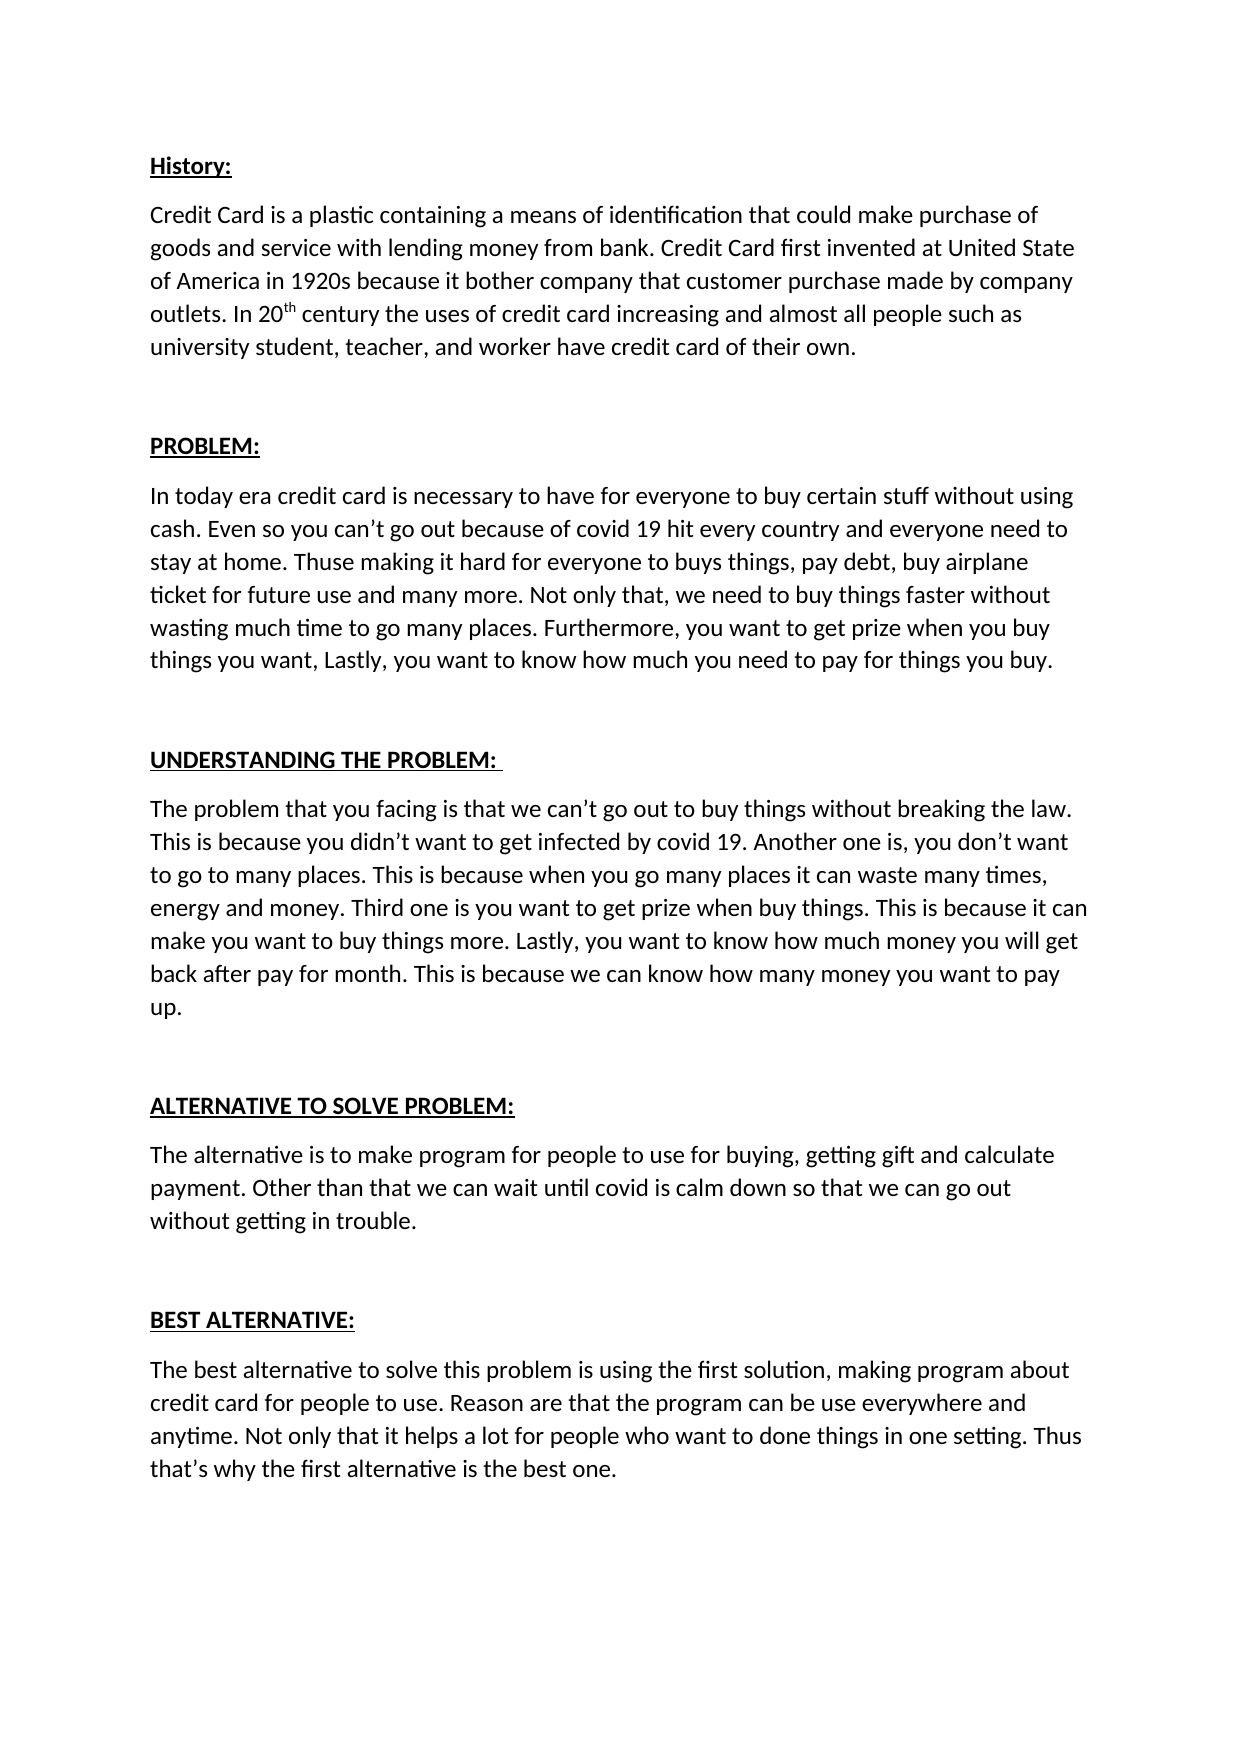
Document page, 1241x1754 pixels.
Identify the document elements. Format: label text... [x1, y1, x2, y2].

text BEST ALTERNATIVE: [150, 1304, 1090, 1335]
text UNDERSTANDING THE PROBLEM: [150, 744, 1090, 774]
text In today era credit card is necessary to have for everyone to buy certain stuff without using cash. Even so you can’t go out because of covid 19 hit every country and everyone need to stay at home. Thuse making it hard for everyone to buys things, pay debt, buy airplane ticket for future use and many more. Not only that, we need to buy things faster without wasting much time to go many places. Furthermore, you want to get prize when you buy things you want, Lastly, you want to know how much you need to pay for things you buy. [150, 480, 1090, 675]
text The alternative is to make program for people to use for buying, getting gift and calculate payment. Other than that we can wait until covid is calm down so that we can go out without getting in trouble. [150, 1139, 1090, 1236]
text ALTERNATIVE TO SOLVE PROBLEM: [150, 1090, 1090, 1121]
text The problem that you facing is that we can’t go out to buy things without breaking the law. This is because you didn’t want to get infected by covid 19. Another one is, you don’t want to go to many places. This is because when you go many places it can waste many times, energy and money. Third one is you want to get prize when buy things. This is because it can make you want to buy things more. Lastly, you want to know how much money you will get back after pay for month. This is because we can know how many money you want to pay up. [150, 793, 1090, 1021]
text PROBLEM: [150, 430, 1090, 461]
text Credit Card is a plastic containing a means of identification that could make purchase of goods and service with lending money from bank. Credit Card first invented at United State of America in 1920s because it bother company that customer purchase made by company outlets. In 20th century the uses of credit card increasing and almost all people such as university student, teacher, and worker have credit card of their own. [150, 199, 1090, 362]
text The best alternative to solve this problem is using the first solution, making program about credit card for people to use. Reason are that the program can be use everywhere and anytime. Not only that it helps a lot for people who want to done things in one setting. Thus that’s why the first alternative is the best one. [150, 1354, 1090, 1483]
text History: [150, 150, 1090, 181]
